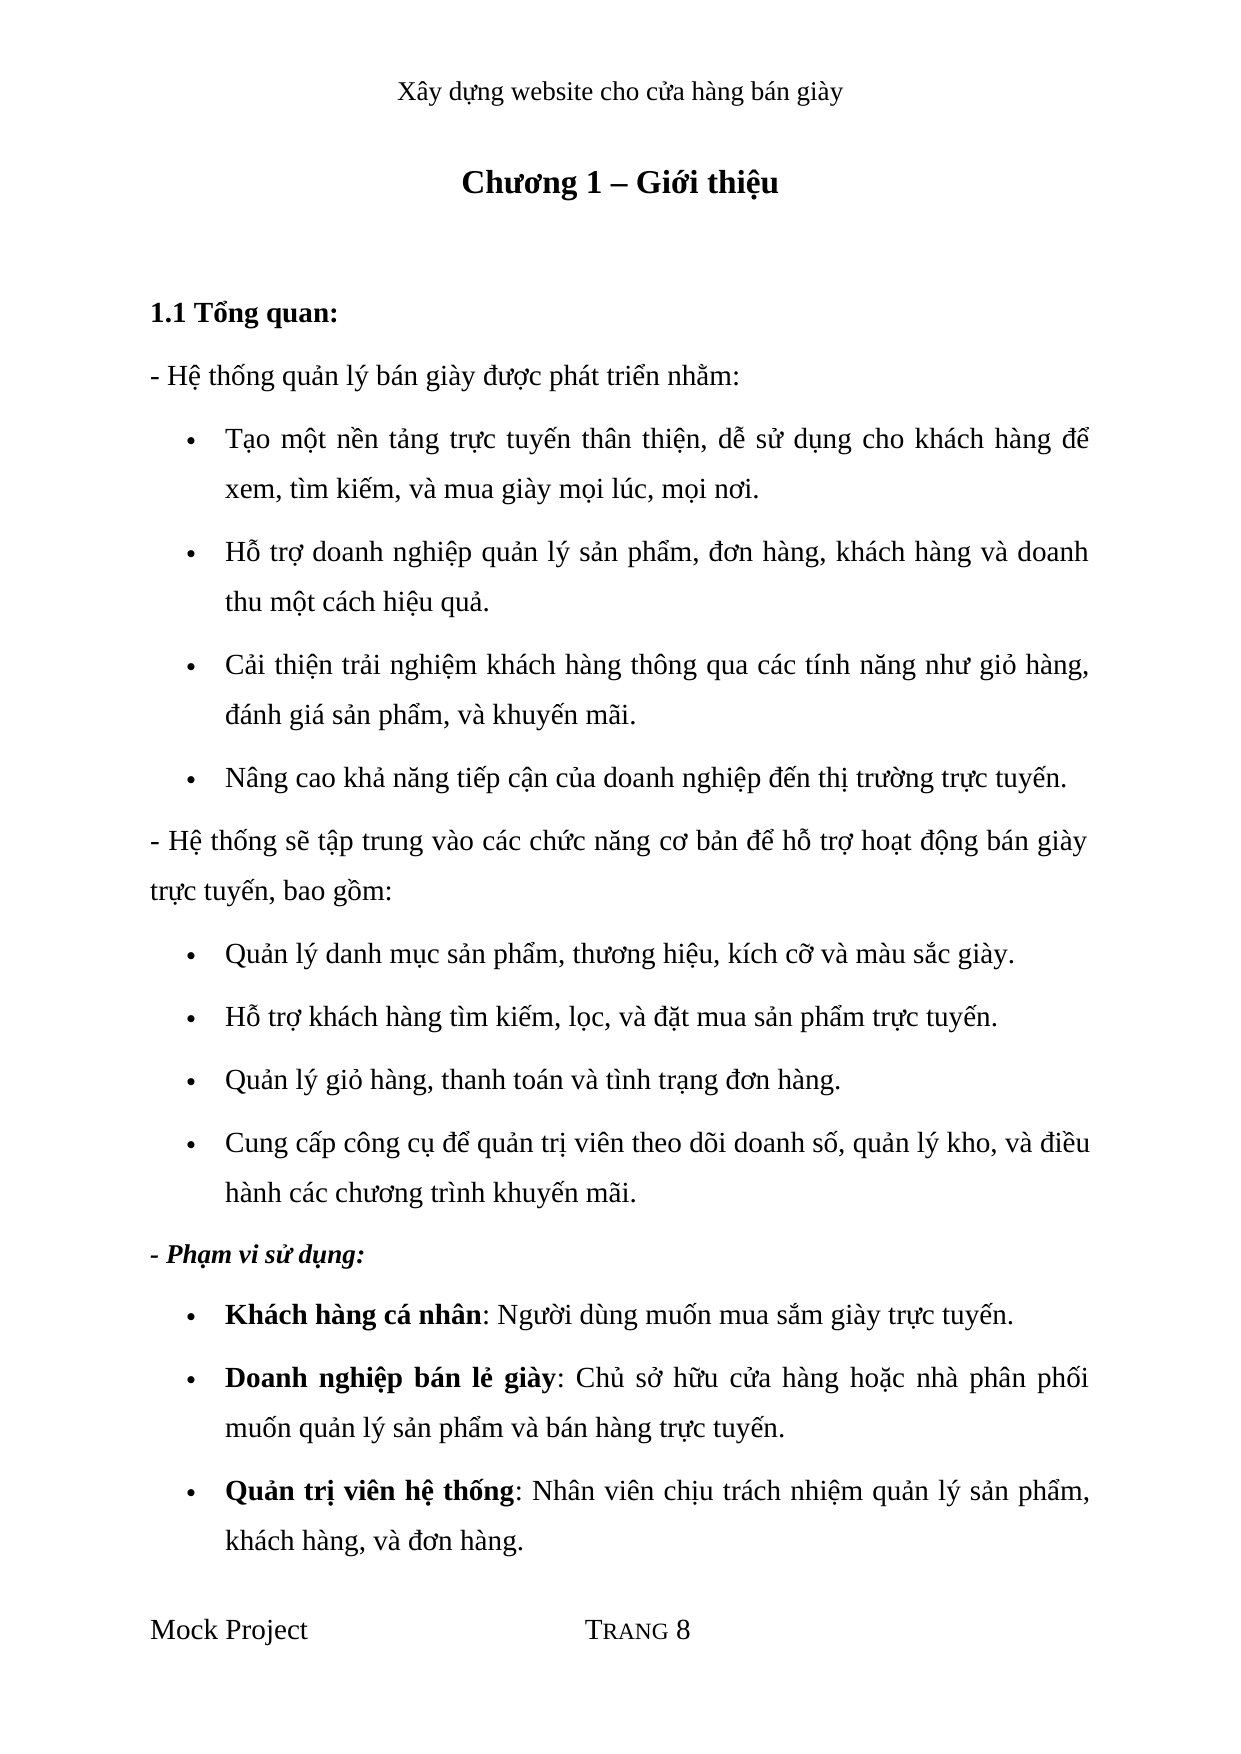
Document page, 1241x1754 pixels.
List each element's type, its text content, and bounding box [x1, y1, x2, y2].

list Doanh nghiệp bán lẻ giày: Chủ sở hữu cửa hàng hoặc nhà phân phối muốn quản lý sản phẩm và bán hàng trực tuyến. [187, 1360, 1090, 1444]
list Cung cấp công cụ để quản trị viên theo dõi doanh số, quản lý kho, và điều hành các chương trình khuyến mãi. [187, 1125, 1090, 1208]
subtitle Chương 1 – Giới thiệu [150, 162, 1090, 201]
list Nâng cao khả năng tiếp cận của doanh nghiệp đến thị trường trực tuyến. [187, 760, 1090, 794]
list Khách hàng cá nhân: Người dùng muốn mua sắm giày trực tuyến. [187, 1297, 1090, 1331]
subtitle - Phạm vi sử dụng: [150, 1238, 1090, 1269]
list Tạo một nền tảng trực tuyến thân thiện, dễ sử dụng cho khách hàng để xem, tìm kiếm, và mua giày mọi lúc, mọi nơi. [187, 421, 1090, 505]
list Hỗ trợ doanh nghiệp quản lý sản phẩm, đơn hàng, khách hàng và doanh thu một cách hiệu quả. [187, 534, 1090, 618]
text - Hệ thống sẽ tập trung vào các chức năng cơ bản để hỗ trợ hoạt động bán giày trực tuyến, bao gồm: [150, 823, 1090, 907]
subtitle 1.1 Tổng quan: [150, 295, 1090, 329]
list Quản lý danh mục sản phẩm, thương hiệu, kích cỡ và màu sắc giày. [187, 936, 1090, 970]
list Quản trị viên hệ thống: Nhân viên chịu trách nhiệm quản lý sản phẩm, khách hàng, và đơn hàng. [187, 1473, 1090, 1557]
text - Hệ thống quản lý bán giày được phát triển nhằm: [150, 358, 1090, 392]
list Cải thiện trải nghiệm khách hàng thông qua các tính năng như giỏ hàng, đánh giá sản phẩm, và khuyến mãi. [187, 647, 1090, 731]
list Hỗ trợ khách hàng tìm kiếm, lọc, và đặt mua sản phẩm trực tuyến. [187, 999, 1090, 1033]
list Quản lý giỏ hàng, thanh toán và tình trạng đơn hàng. [187, 1062, 1090, 1095]
